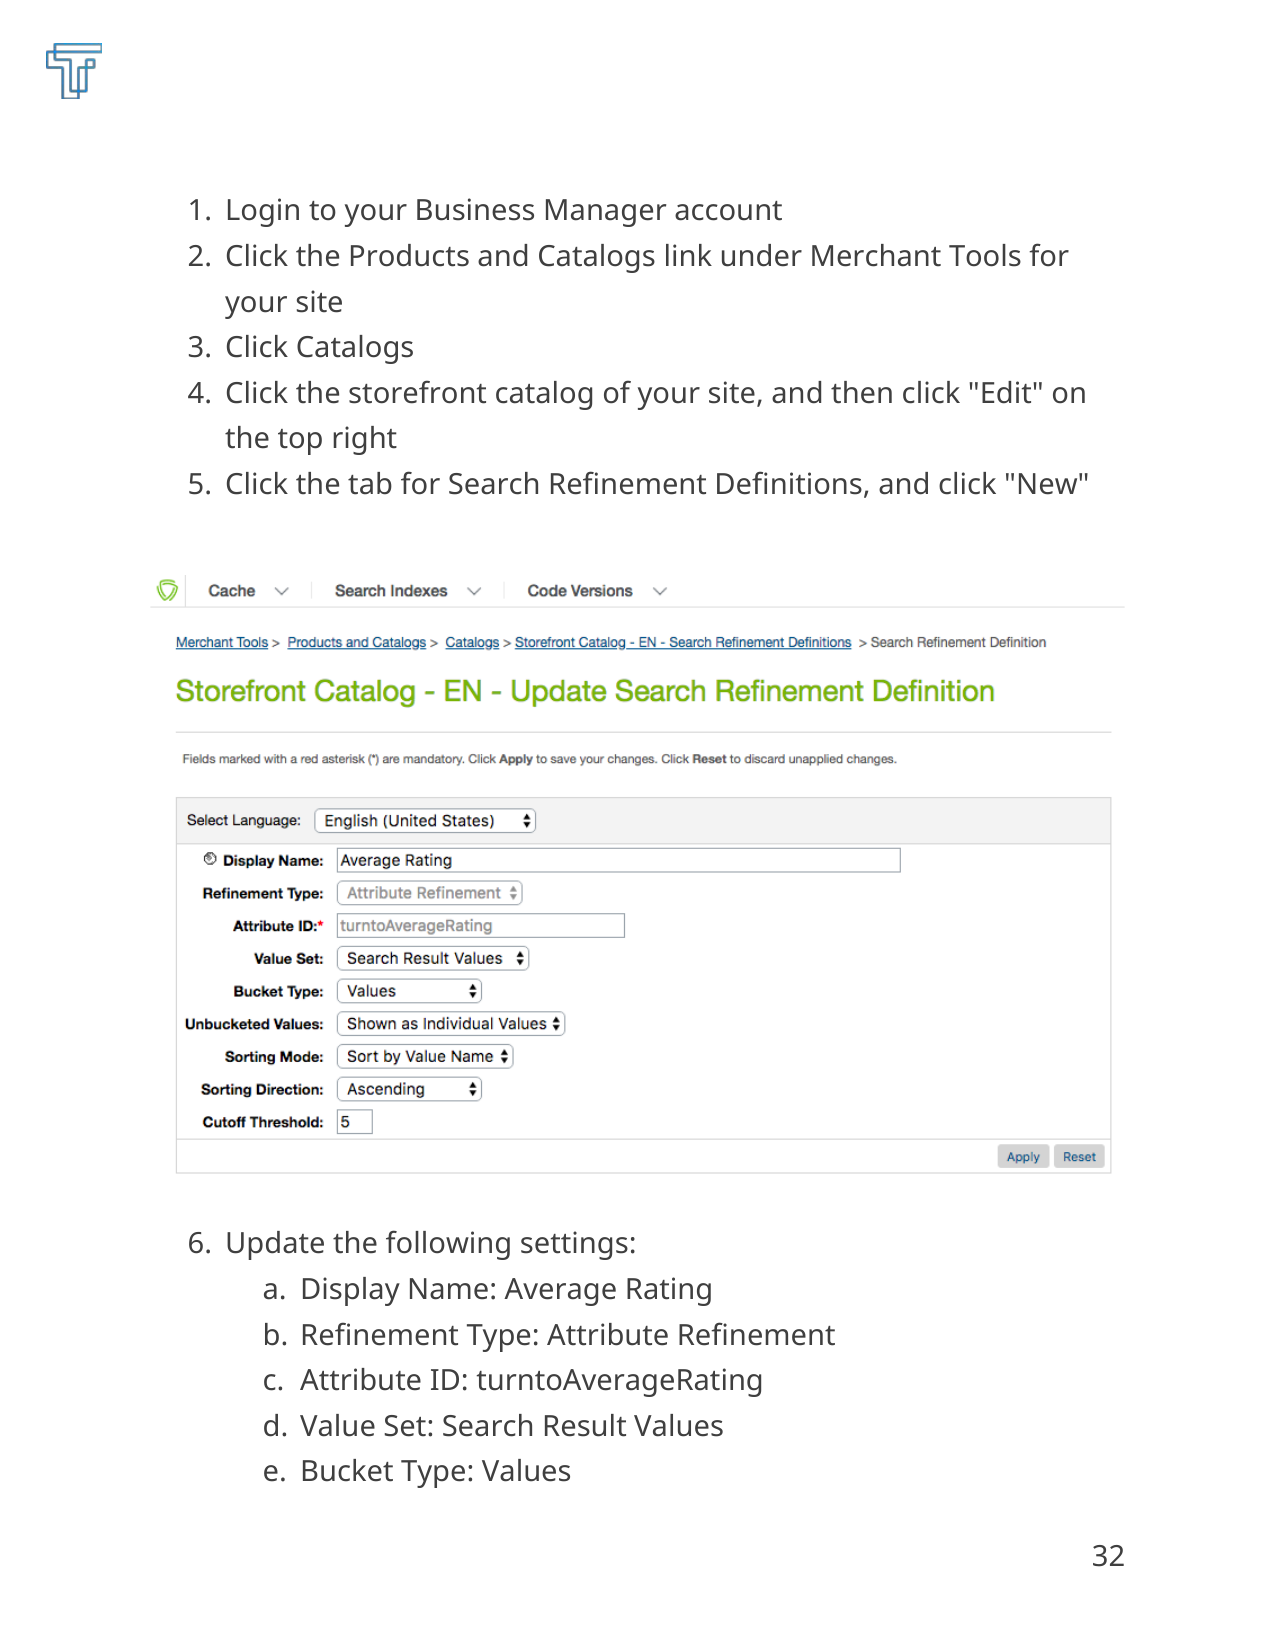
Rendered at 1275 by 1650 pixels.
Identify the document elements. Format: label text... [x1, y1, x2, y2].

picture [150, 575, 1125, 1177]
list Update the following settings: [187, 1223, 1125, 1262]
list Display Name: Average Rating [262, 1268, 1125, 1308]
list Bucket Type: Values [262, 1451, 1125, 1490]
list Click the storefront catalog of your site, and then click "Edit" on the top right [187, 372, 1125, 457]
list Click Catalogs [187, 327, 1125, 366]
list Click the Products and Catalogs link under Merchant Tools for your site [187, 235, 1125, 321]
list Attribute ID: turntoAverageRating [262, 1359, 1125, 1399]
list Login to your Business Manager account [187, 190, 1125, 229]
list Click the tab for Search Refinement Definitions, and click "New" [187, 463, 1125, 503]
list Value Set: Search Result Values [262, 1405, 1125, 1445]
picture [46, 43, 102, 99]
list Refinement Type: Attribute Refinement [262, 1314, 1125, 1353]
